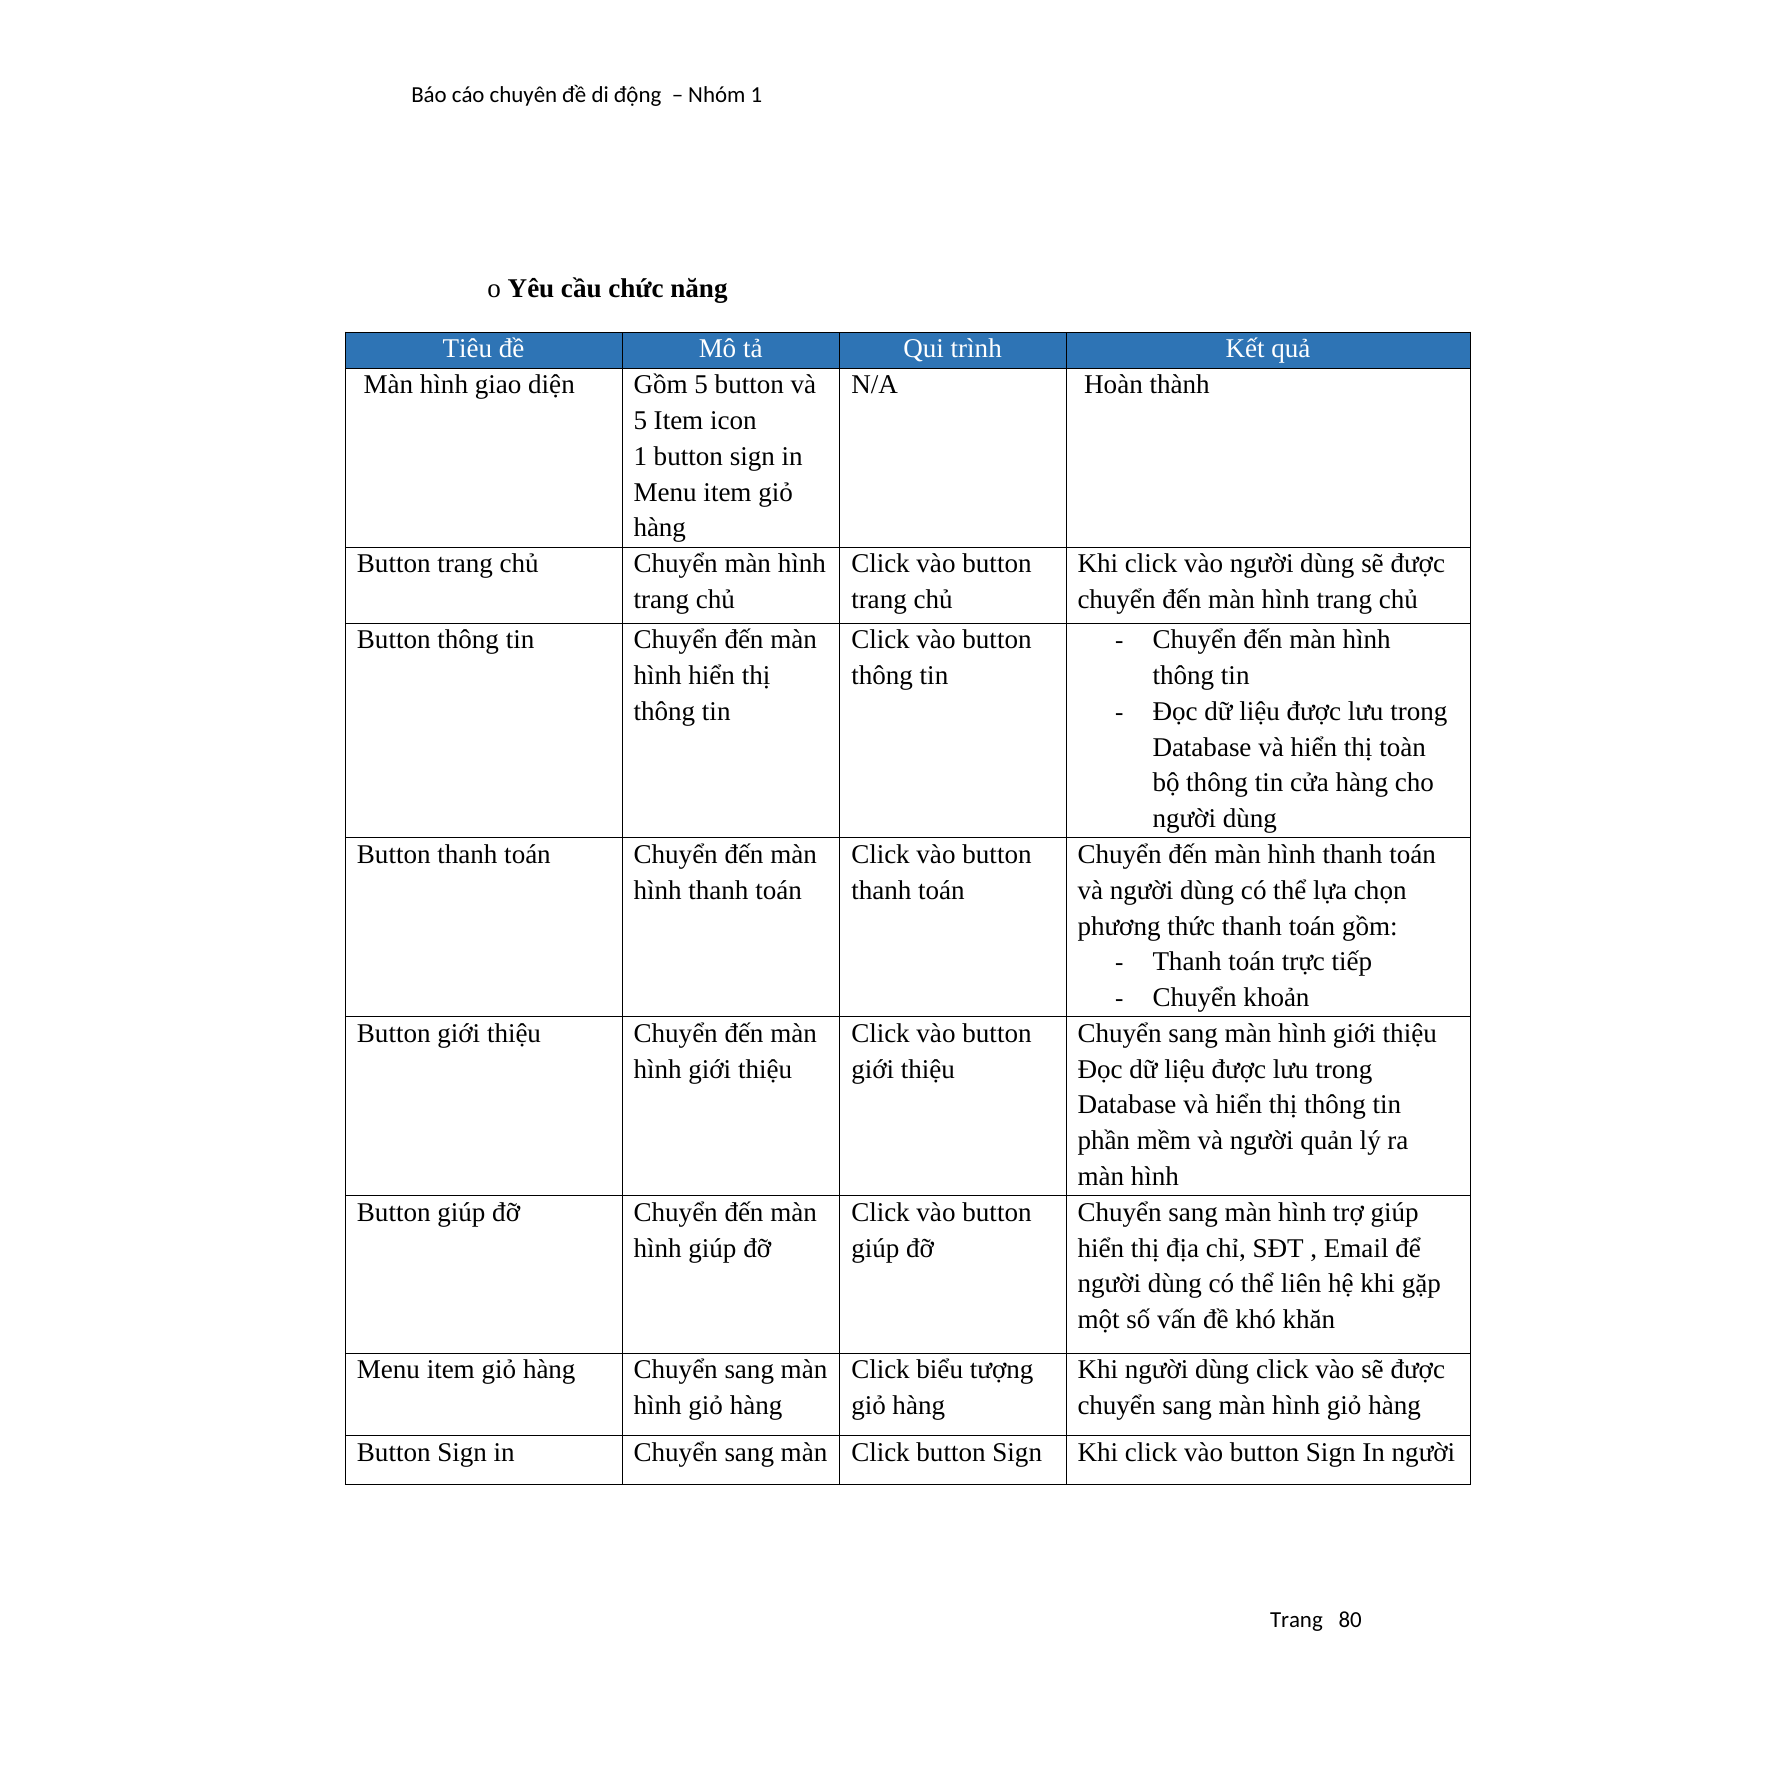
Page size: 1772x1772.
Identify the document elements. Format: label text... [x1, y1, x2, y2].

table_cell Chuyển sang màn hình giỏ hàng [623, 1354, 839, 1435]
table_cell Click biểu tượng giỏ hàng [840, 1354, 1066, 1435]
table_cell Gồm 5 button và 5 Item icon 1 button sign in Menu item giỏ hàng [623, 369, 839, 547]
table_cell Chuyển sang màn hình trợ giúp hiển thị địa chỉ, SĐT , Email để người dùng có thể liên hệ khi gặp một số vấn đề khó khăn [1067, 1196, 1470, 1353]
table_cell Button giúp đỡ [346, 1196, 622, 1353]
table_header Mô tả [623, 333, 839, 368]
table_cell Button Sign in [346, 1436, 622, 1484]
text o Yêu cầu chức năng [486, 272, 1363, 303]
table_cell Click vào button thông tin [840, 624, 1066, 837]
table_cell N/A [840, 369, 1066, 547]
table_cell Chuyển đến màn hình thanh toán [623, 838, 839, 1016]
table_cell Khi người dùng click vào sẽ được chuyển sang màn hình giỏ hàng [1067, 1354, 1470, 1435]
table_cell Chuyển đến màn hình giúp đỡ [623, 1196, 839, 1353]
table_cell Màn hình giao diện [346, 369, 622, 547]
table_cell Khi click vào người dùng sẽ được chuyển đến màn hình trang chủ [1067, 548, 1470, 622]
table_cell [840, 1436, 1066, 1484]
table_cell Click vào button thanh toán [840, 838, 1066, 1016]
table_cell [1067, 1436, 1470, 1484]
table_cell Menu item giỏ hàng [346, 1354, 622, 1435]
table_cell Chuyển đến màn hình giới thiệu [623, 1017, 839, 1195]
table_cell Chuyển màn hình trang chủ [623, 548, 839, 622]
table_cell Hoàn thành [1067, 369, 1470, 547]
table_cell Button thông tin [346, 624, 622, 837]
table_header Qui trình [840, 333, 1066, 368]
table_cell Chuyển sang màn hình giới thiệu Đọc dữ liệu được lưu trong Database và hiển thị thông tin phần mềm và người quản lý ra màn hình [1067, 1017, 1470, 1195]
table_cell Chuyển đến màn hình hiển thị thông tin [623, 624, 839, 837]
table_cell Chuyển đến màn hình thông tin Đọc dữ liệu được lưu trong Database và hiển thị toàn bộ thông tin cửa hàng cho người dùng [1067, 624, 1470, 837]
table_cell Button thanh toán [346, 838, 622, 1016]
table_cell Button giới thiệu [346, 1017, 622, 1195]
table_header Kết quả [1067, 333, 1470, 368]
table_cell Chuyển đến màn hình thanh toán và người dùng có thể lựa chọn phương thức thanh toán gồm: Thanh toán trực tiếp Chuyển khoản [1067, 838, 1470, 1016]
table_cell Click vào button giúp đỡ [840, 1196, 1066, 1353]
table_header Tiêu đề [346, 333, 622, 368]
table_cell Click vào button trang chủ [840, 548, 1066, 622]
table_cell Click vào button giới thiệu [840, 1017, 1066, 1195]
table_cell Button trang chủ [346, 548, 622, 622]
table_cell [623, 1436, 839, 1484]
